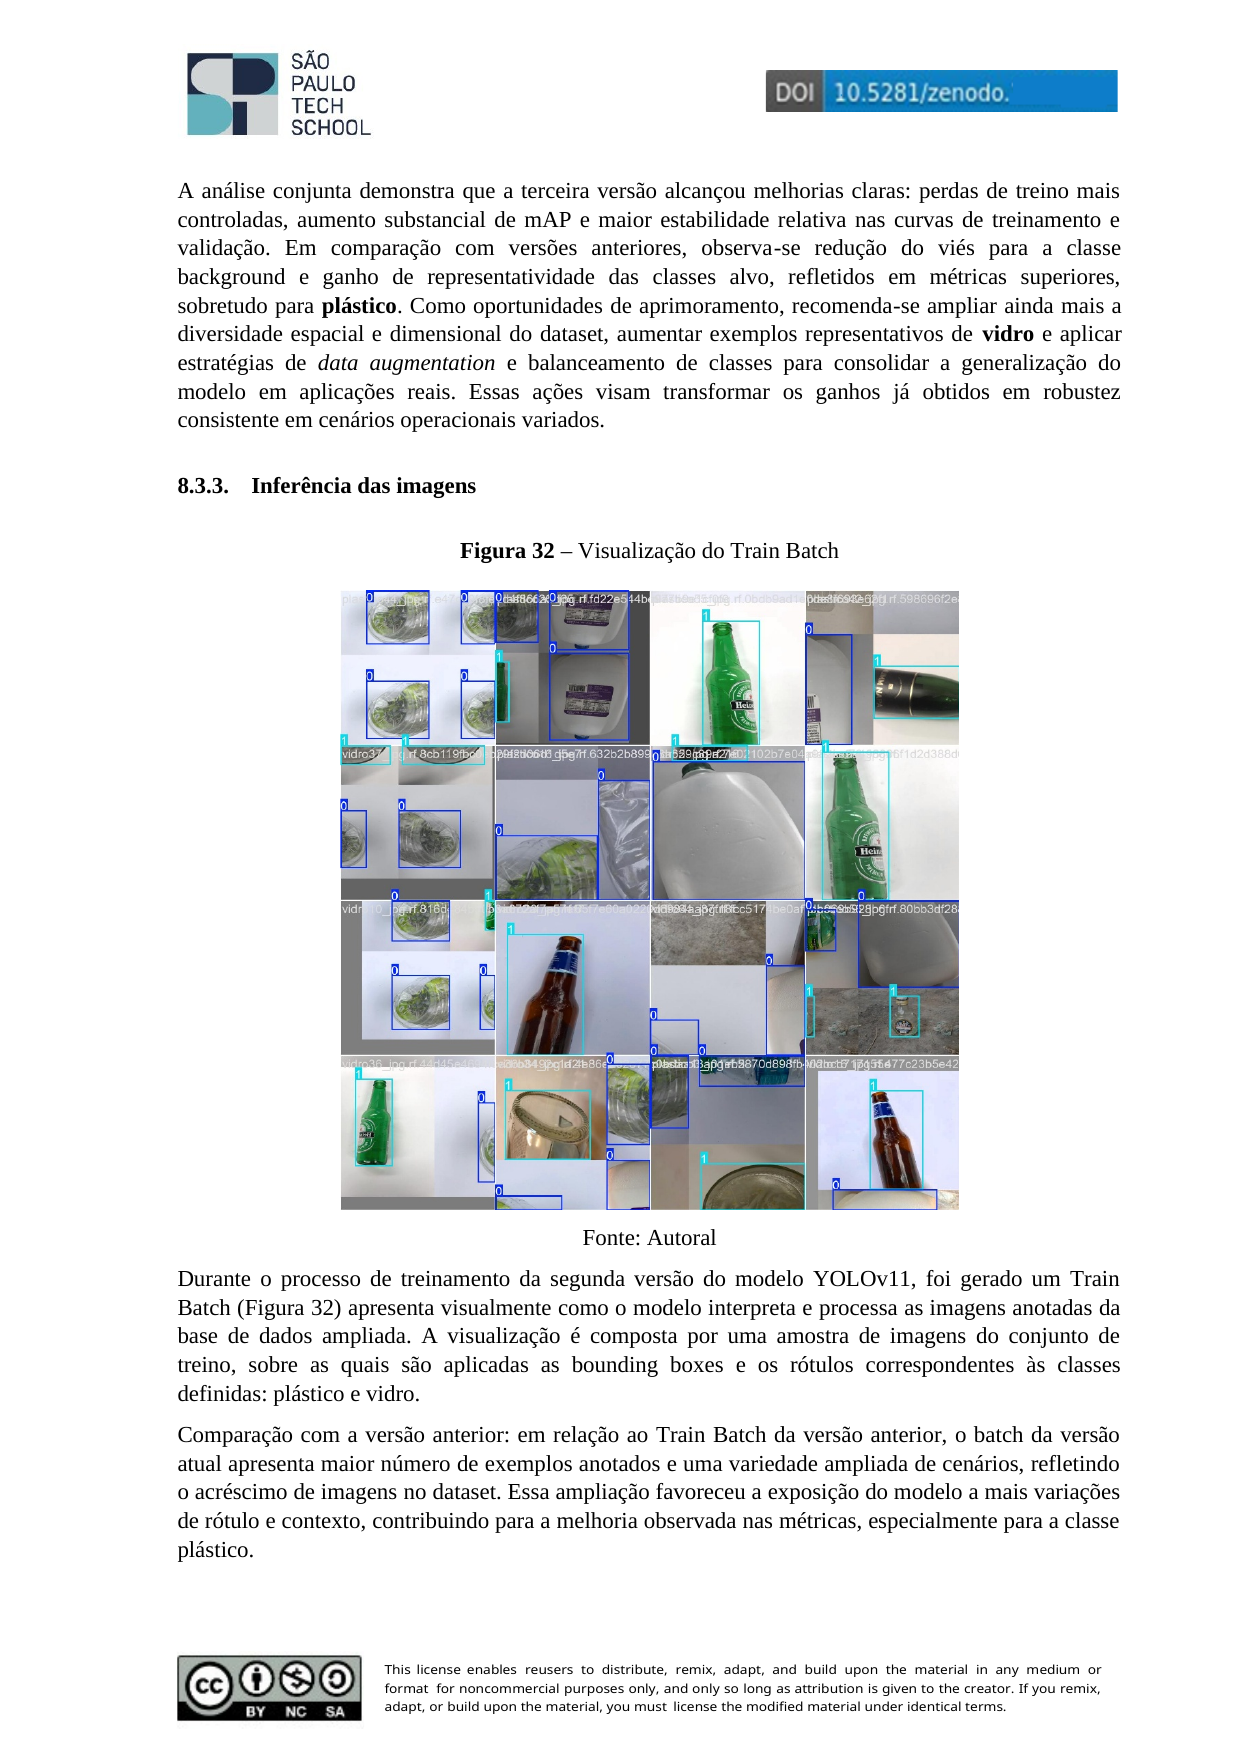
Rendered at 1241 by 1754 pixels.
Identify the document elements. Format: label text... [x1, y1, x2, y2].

picture [177, 44, 374, 138]
picture [176, 1651, 365, 1729]
text Fonte: Autoral [177, 1224, 1122, 1251]
text Figura 32 – Visualização do Train Batch [177, 537, 1122, 563]
picture [340, 590, 959, 1210]
text Durante o processo de treinamento da segunda versão do modelo YOLOv11, foi gerado um Train Batch (Figura 32) apresenta visualmente como o modelo interpreta e processa as imagens anotadas da base de dados ampliada. A visualização é composta por uma amostra de imagens do conjunto de treino, sobre as quais são aplicadas as bounding boxes e os rótulos correspondentes às classes definidas: plástico e vidro. [177, 1265, 1122, 1406]
picture [764, 70, 1118, 111]
text A análise conjunta demonstra que a terceira versão alcançou melhorias claras: perdas de treino mais controladas, aumento substancial de mAP e maior estabilidade relativa nas curvas de treinamento e validação. Em comparação com versões anteriores, observa-se redução do viés para a classe background e ganho de representatividade das classes alvo, refletidos em métricas superiores, sobretudo para plástico. Como oportunidades de aprimoramento, recomenda-se ampliar ainda mais a diversidade espacial e dimensional do dataset, aumentar exemplos representativos de vidro e aplicar estratégias de data augmentation e balanceamento de classes para consolidar a generalização do modelo em aplicações reais. Essas ações visam transformar os ganhos já obtidos em robustez consistente em cenários operacionais variados. [177, 177, 1122, 433]
list Inferência das imagens [177, 472, 1122, 499]
text Comparação com a versão anterior: em relação ao Train Batch da versão anterior, o batch da versão atual apresenta maior número de exemplos anotados e uma variedade ampliada de cenários, refletindo o acréscimo de imagens no dataset. Essa ampliação favoreceu a exposição do modelo a mais variações de rótulo e contexto, contribuindo para a melhoria observada nas métricas, especialmente para a classe plástico. [177, 1421, 1122, 1562]
